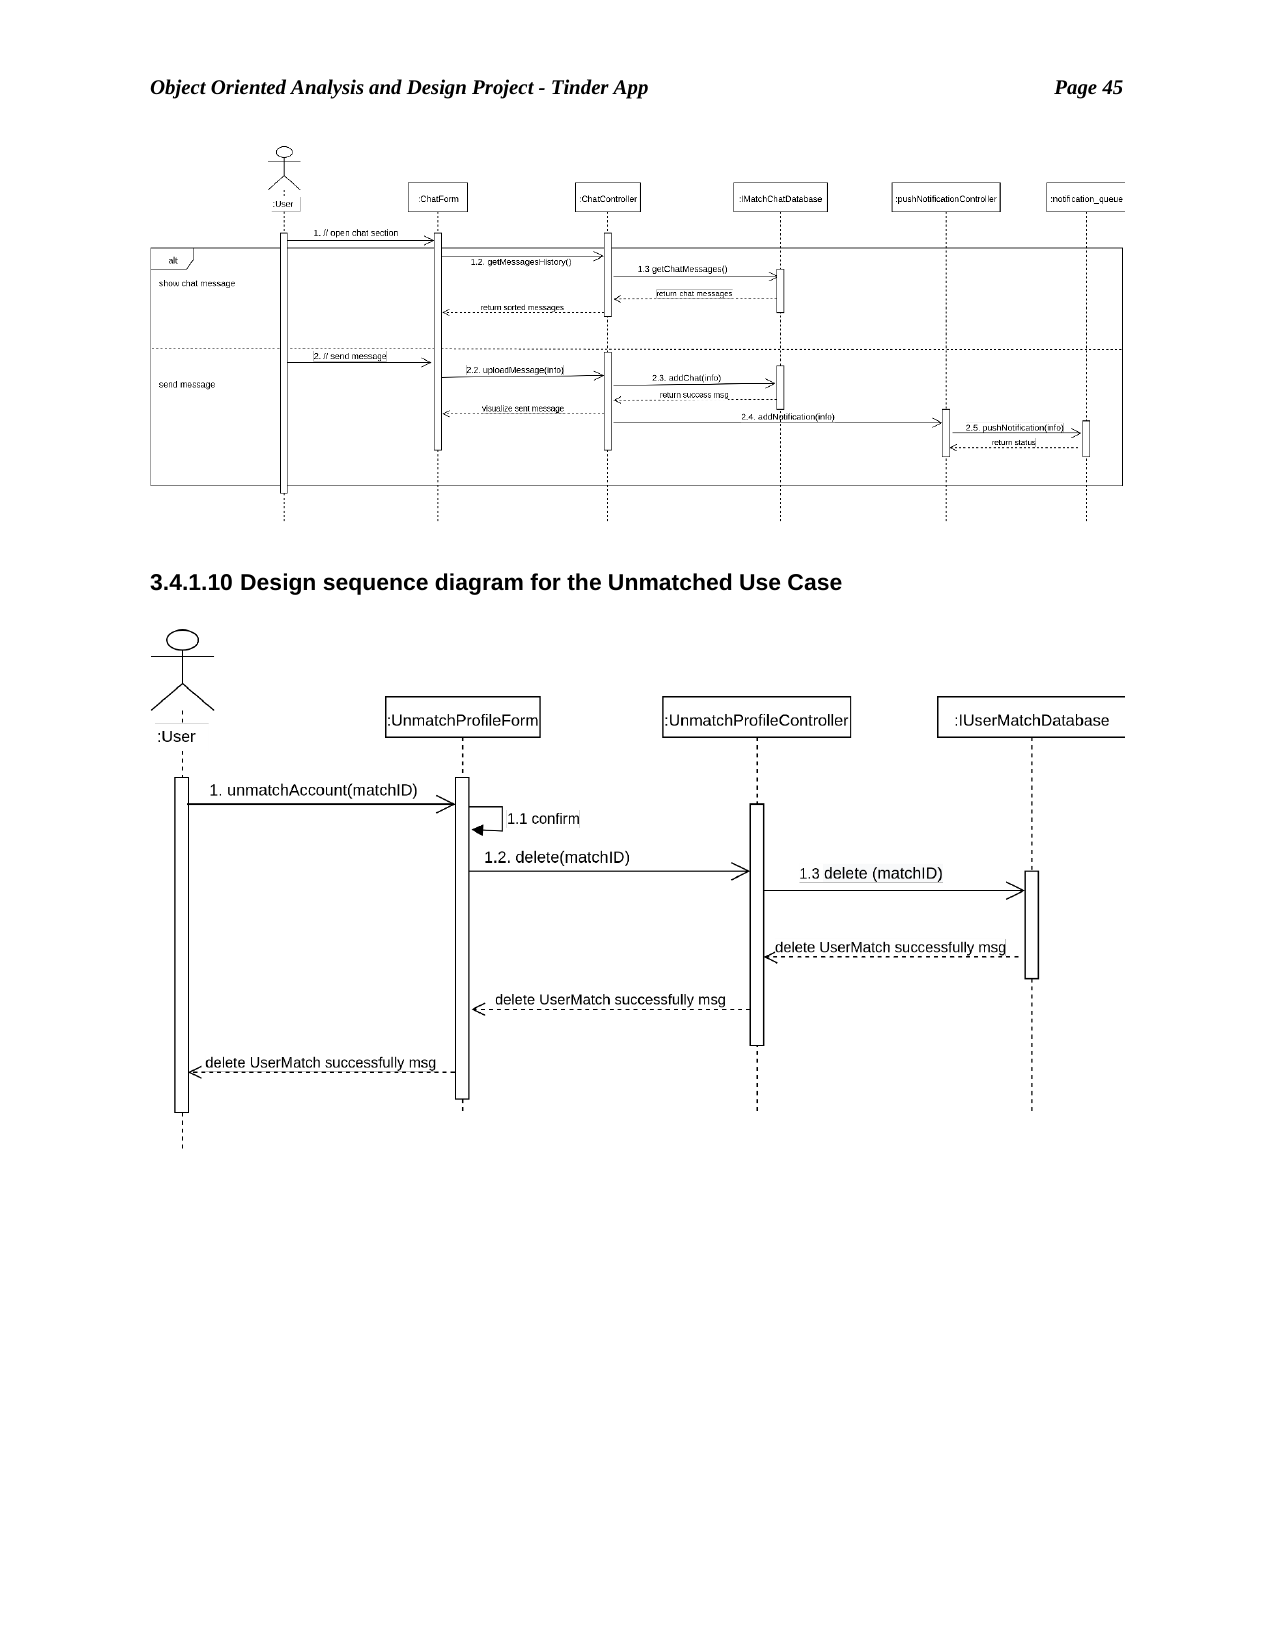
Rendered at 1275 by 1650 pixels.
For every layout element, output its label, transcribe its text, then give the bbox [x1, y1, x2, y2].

picture [150, 146, 1125, 522]
picture [150, 629, 1125, 1153]
subtitle Design sequence diagram for the Unmatched Use Case [150, 569, 1125, 595]
